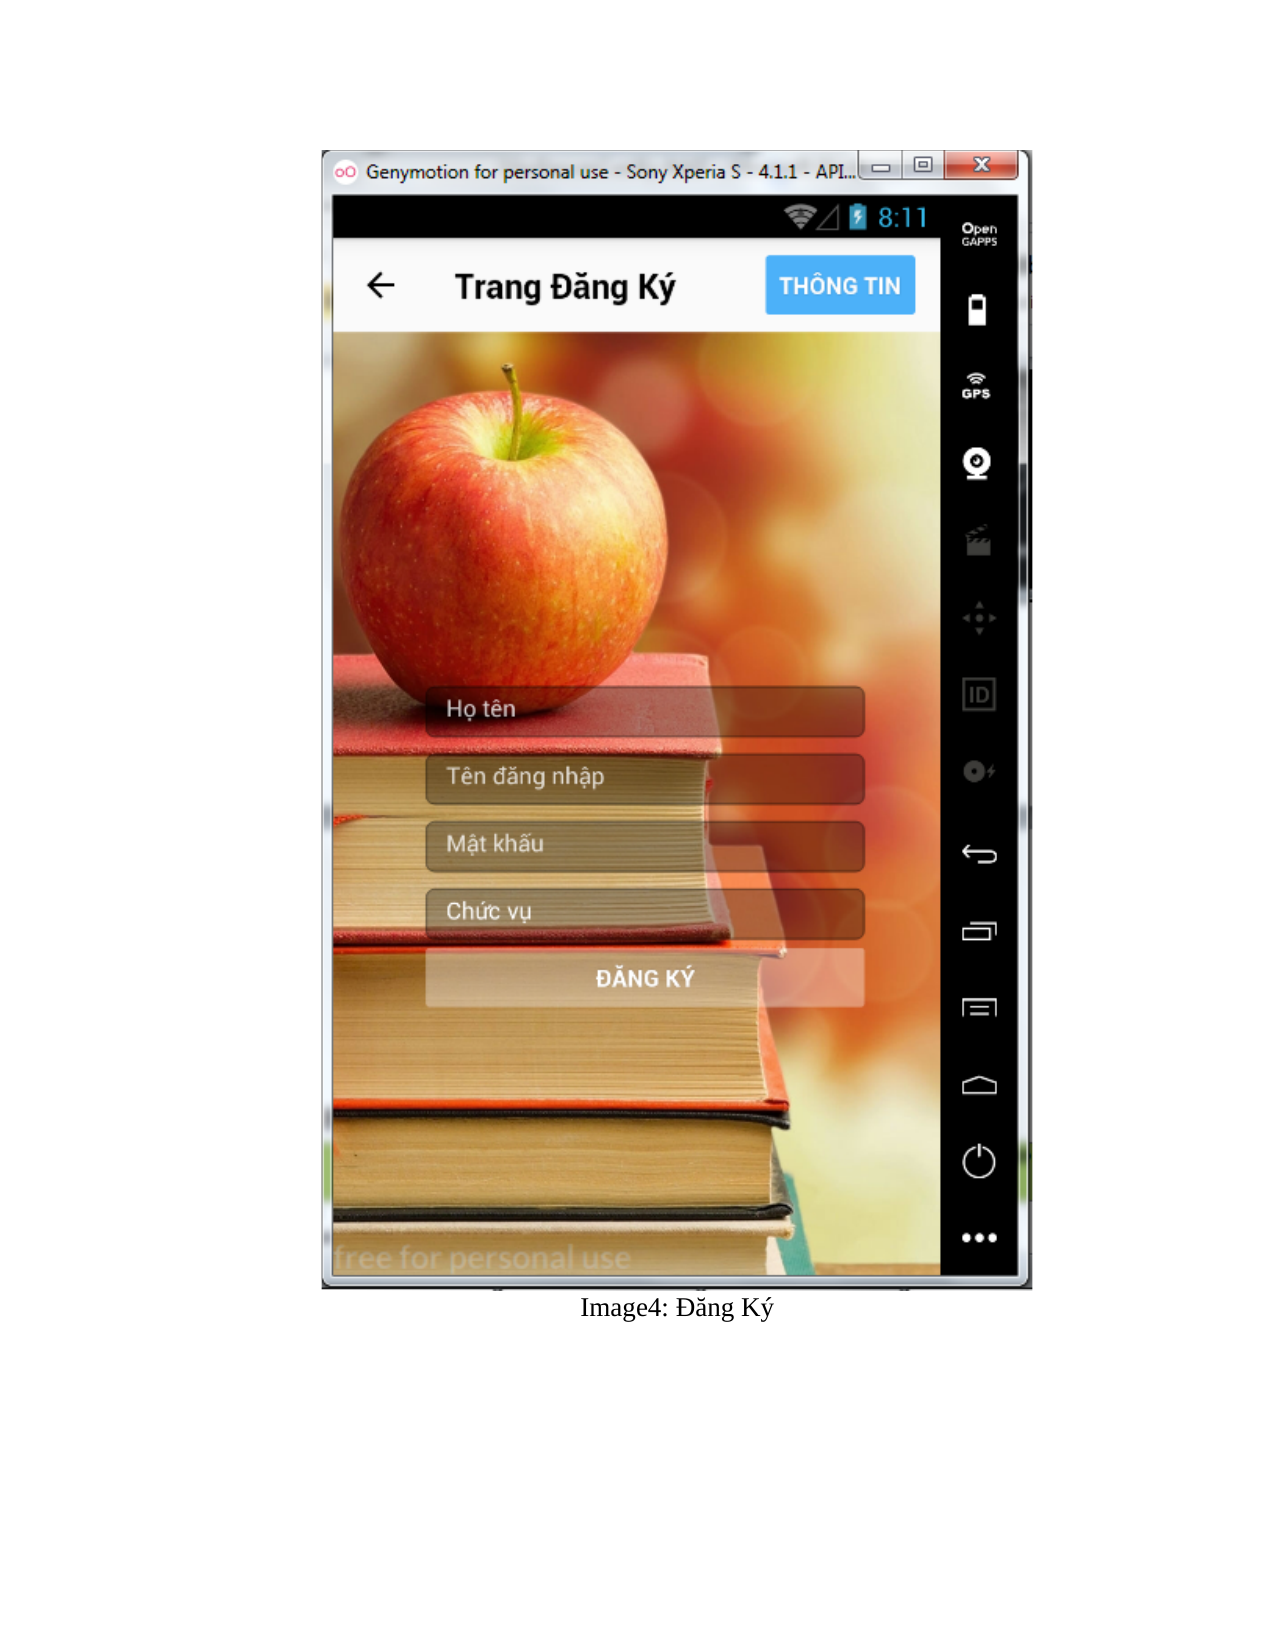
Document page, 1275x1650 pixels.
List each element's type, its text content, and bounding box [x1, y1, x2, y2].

text Image4: Đăng Ký [202, 1291, 1152, 1322]
picture [321, 150, 1033, 1291]
